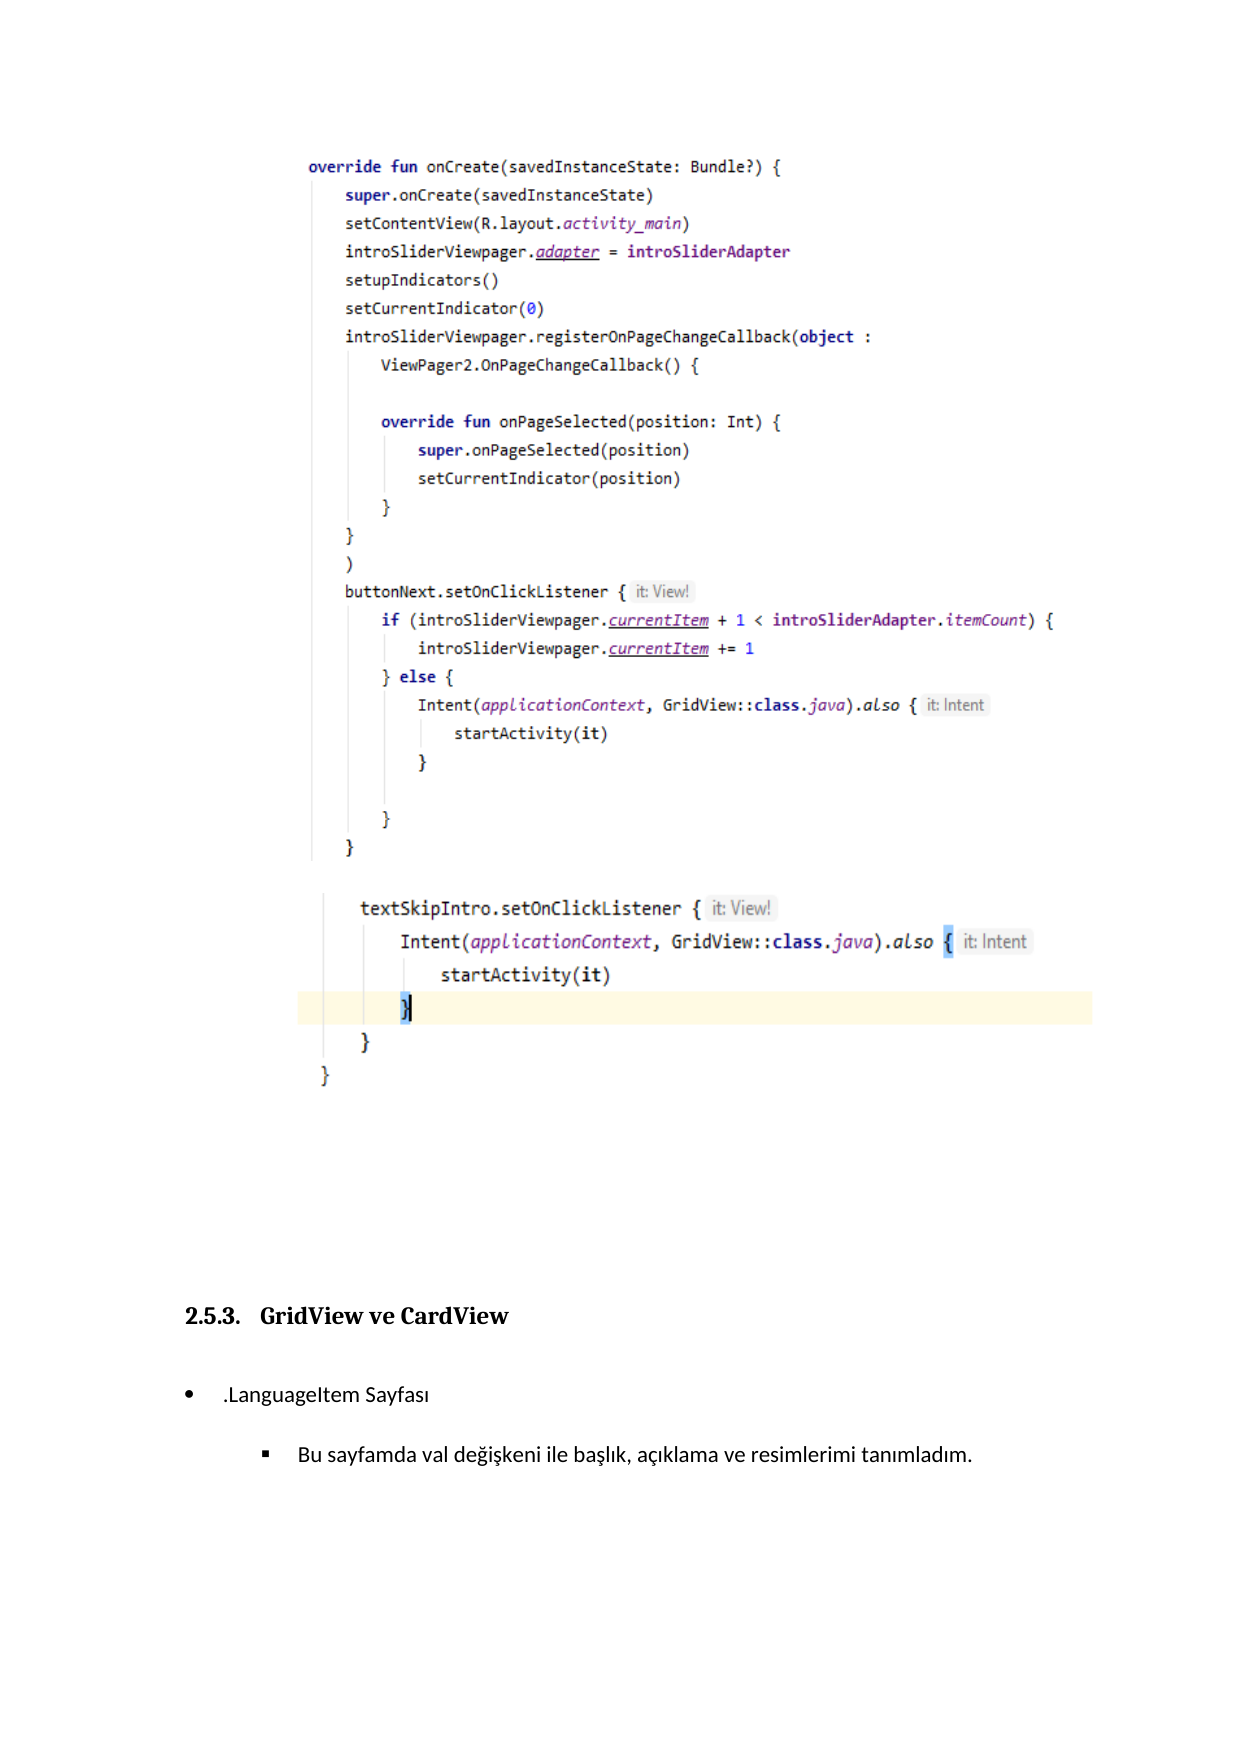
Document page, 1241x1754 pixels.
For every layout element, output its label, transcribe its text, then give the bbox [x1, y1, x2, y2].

list .LanguageItem Sayfası [185, 1380, 1093, 1408]
picture [297, 147, 1092, 861]
list Bu sayfamda val değişkeni ile başlık, açıklama ve resimlerimi tanımladım. [260, 1440, 1093, 1468]
subtitle GridView ve CardView [185, 1302, 1093, 1331]
picture [297, 893, 1093, 1098]
